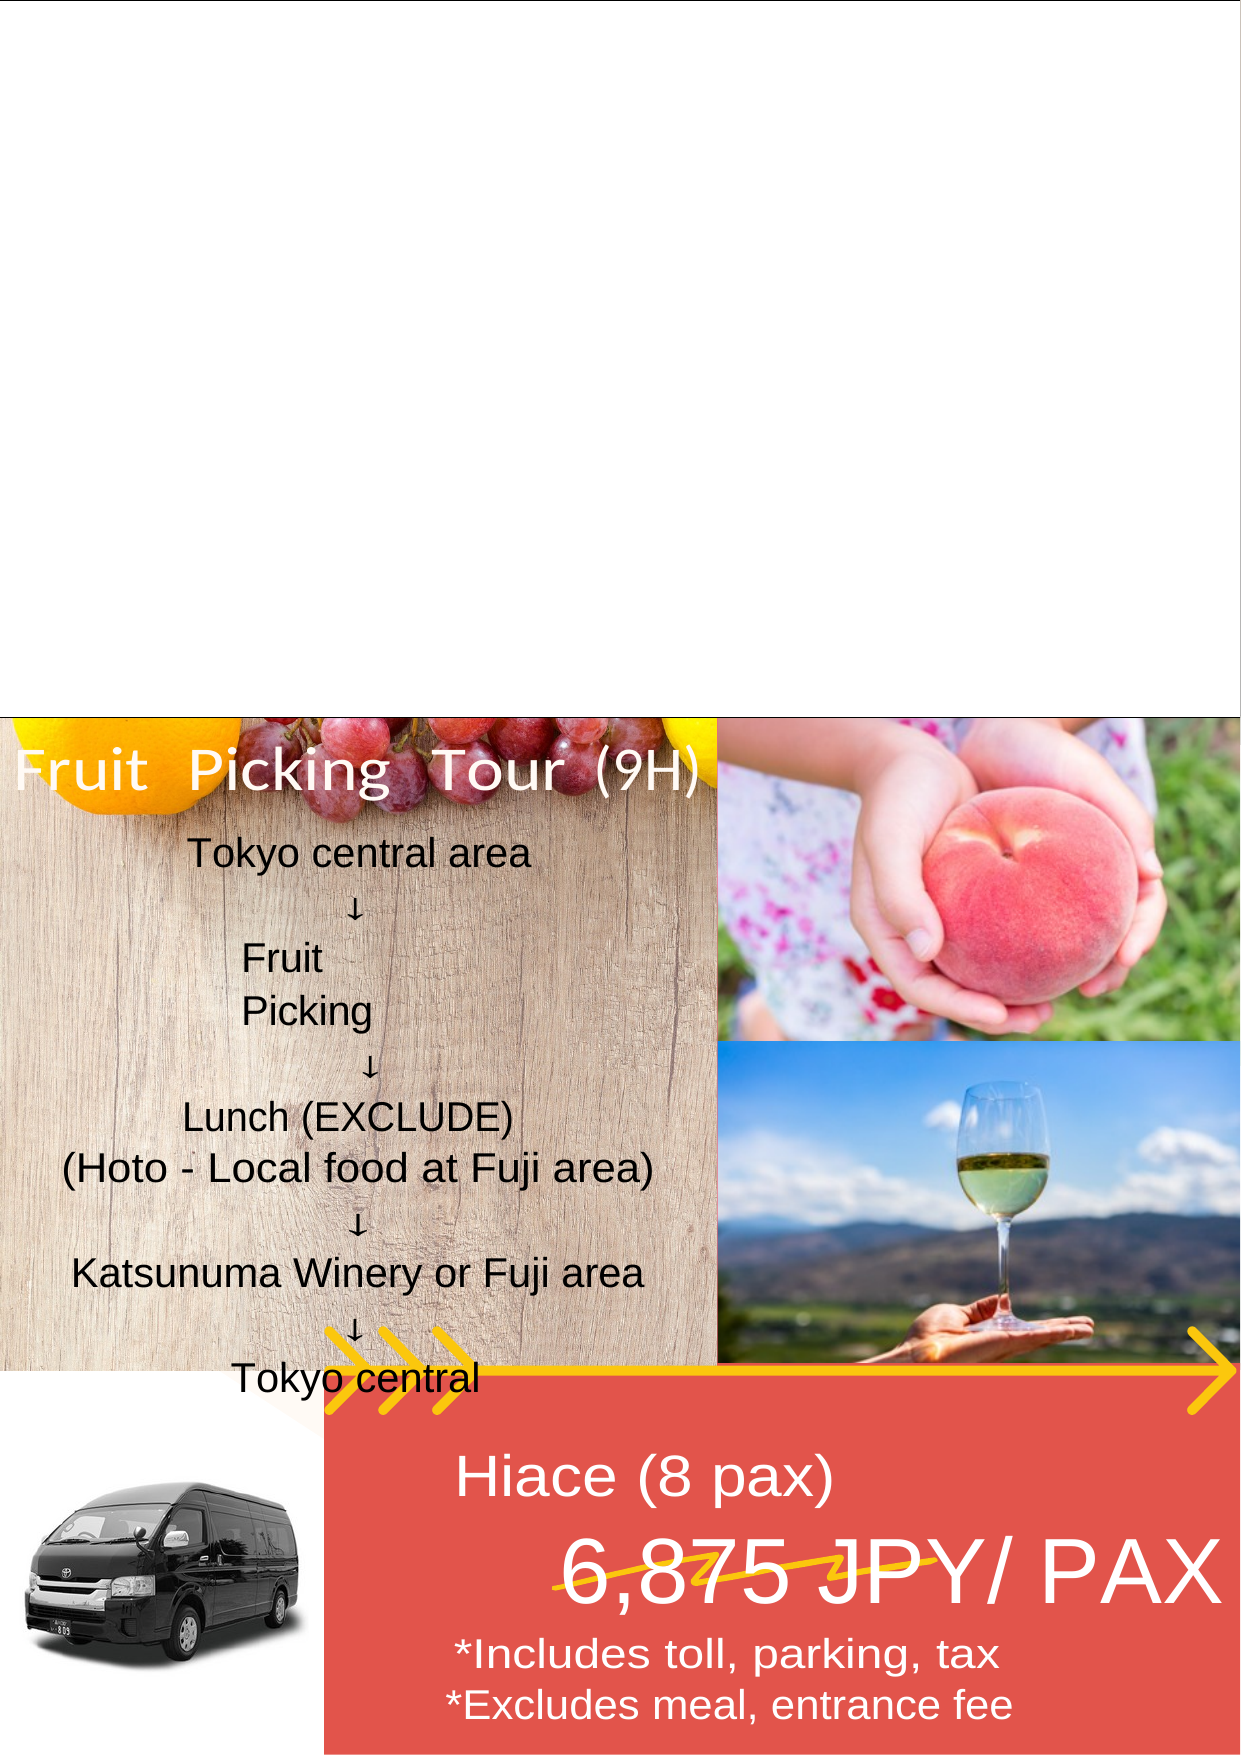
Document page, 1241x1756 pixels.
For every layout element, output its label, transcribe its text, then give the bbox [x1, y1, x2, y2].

text *Includes toll, parking, tax [454, 1629, 1234, 1677]
text Lunch (EXCLUDE) [34, 1092, 653, 1140]
picture [13, 1462, 309, 1680]
subtitle Fruit Picking Tour (9H) [4, 729, 712, 806]
text ↓ Fruit Picking [241, 884, 466, 1034]
text ↓ [4, 1200, 711, 1243]
text (Hoto - Local food at Fuji area) [4, 1145, 711, 1192]
picture [718, 718, 1241, 1363]
text ↓ [78, 1042, 653, 1085]
picture [0, 718, 717, 1371]
text *Excludes meal, entrance fee [445, 1680, 1234, 1728]
text 6,875 JPY/ PAX [559, 1517, 1234, 1623]
text ↓ Tokyo central [230, 1305, 482, 1401]
text Katsunuma Winery or Fuji area [4, 1248, 711, 1296]
text Tokyo central area [186, 828, 1234, 876]
text Hiace (8 pax) [379, 1442, 1234, 1509]
